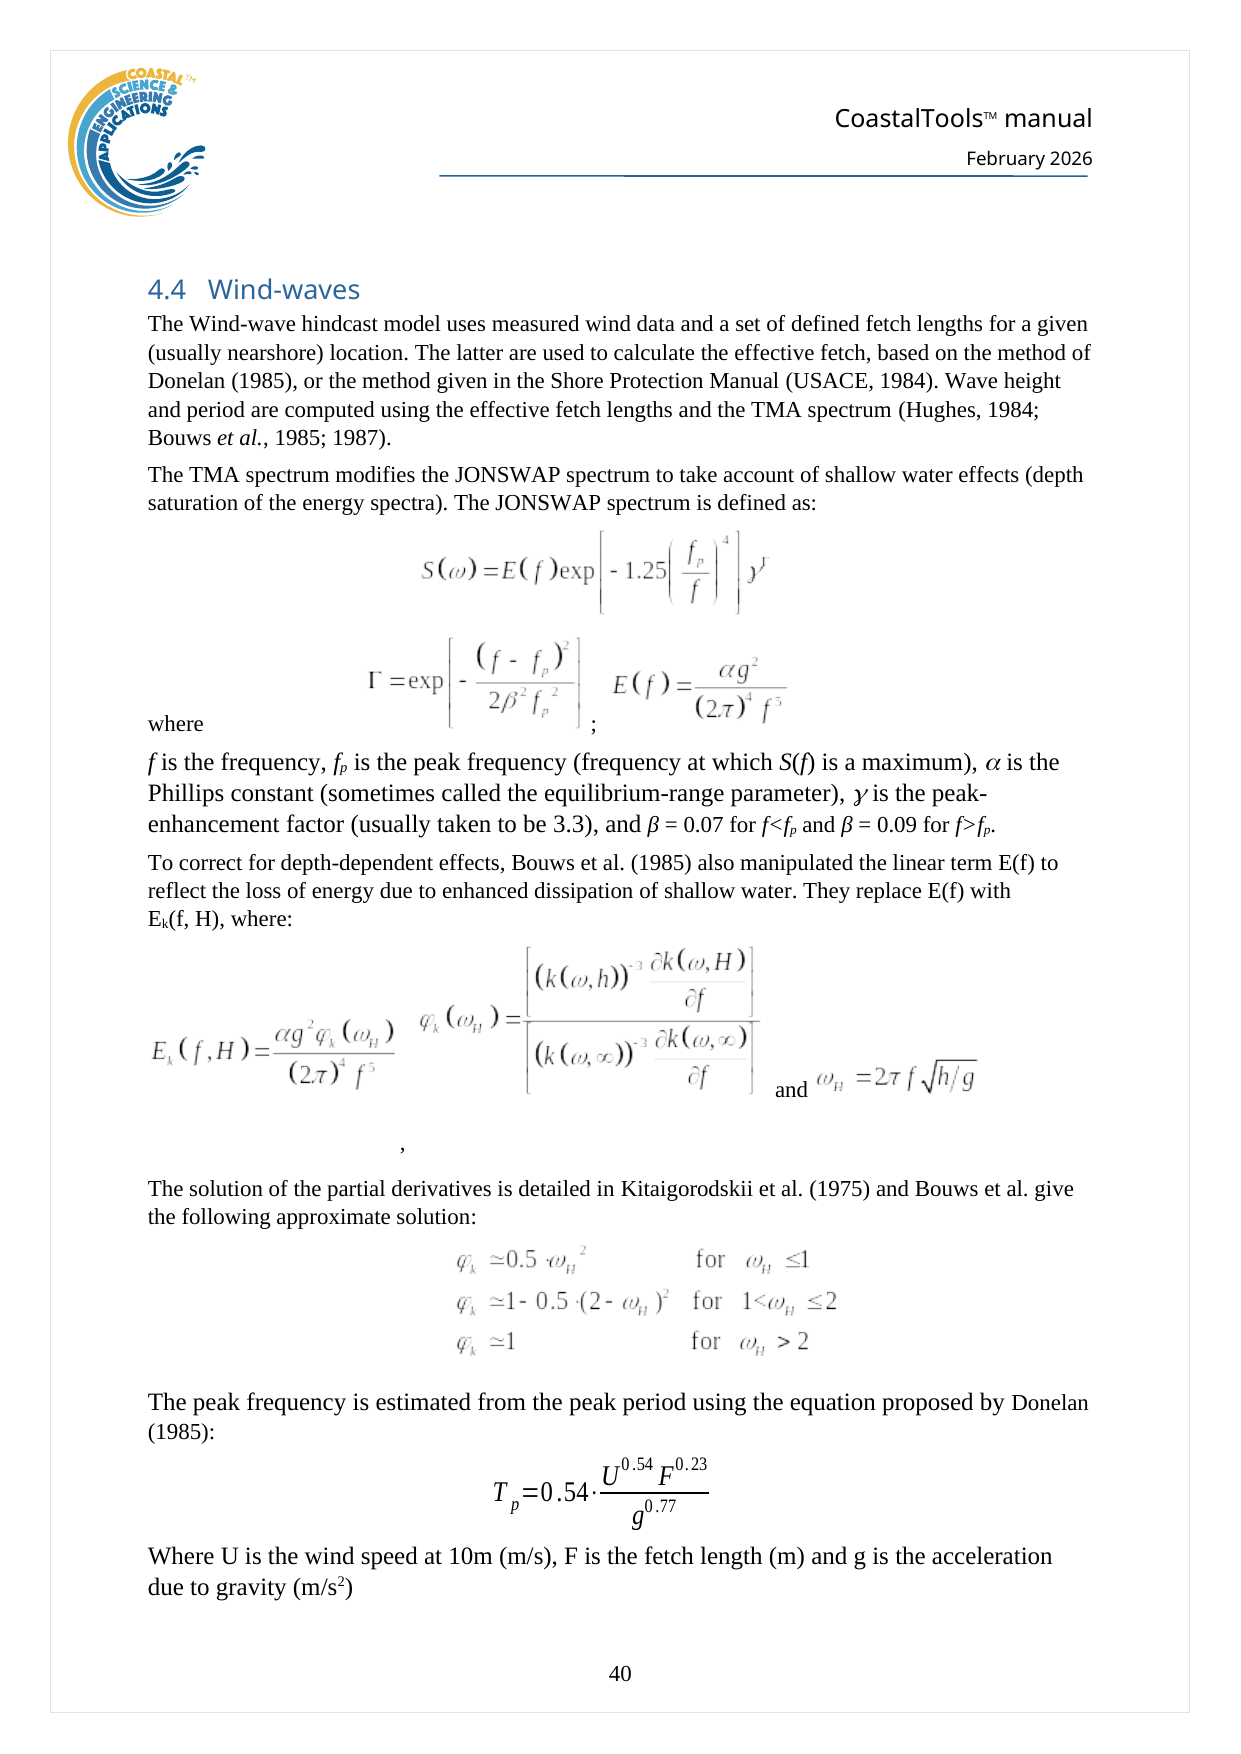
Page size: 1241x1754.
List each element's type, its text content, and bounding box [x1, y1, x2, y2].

text where ; [148, 633, 1093, 737]
text The peak frequency is estimated from the peak period using the equation proposed by Donelan (1985): [148, 1387, 1093, 1444]
text The TMA spectrum modifies the JONSWAP spectrum to take account of shallow water effects (depth saturation of the energy spectra). The JONSWAP spectrum is defined as: [148, 461, 1093, 516]
text Where U is the wind speed at 10m (m/s), F is the fetch length (m) and g is the acceleration due to gravity (m/s2) [148, 1541, 1093, 1601]
text , and [148, 942, 1093, 1156]
text f is the frequency, fp is the peak frequency (frequency at which S(f) is a maximum),  is the Phillips constant (sometimes called the equilibrium-range parameter),  is the peak-enhancement factor (usually taken to be 3.3), and β = 0.07 for f<fp and β = 0.09 for f>fp. [148, 747, 1093, 838]
subtitle Wind-waves [148, 271, 1093, 307]
text To correct for depth-dependent effects, Bouws et al. (1985) also manipulated the linear term E(f) to reflect the loss of energy due to enhanced dissipation of shallow water. They replace E(f) with Ek(f, H), where: [148, 848, 1093, 932]
text The Wind-wave hindcast model uses measured wind data and a set of defined fetch lengths for a given (usually nearshore) location. The latter are used to calculate the effective fetch, based on the method of Donelan (1985), or the method given in the Shore Protection Manual (USACE, 1984). Wave height and period are computed using the effective fetch lengths and the TMA spectrum (Hughes, 1984; Bouws et al., 1985; 1987). [148, 310, 1093, 451]
text The solution of the partial derivatives is detailed in Kitaigorodskii et al. (1975) and Bouws et al. give the following approximate solution: [148, 1175, 1093, 1229]
